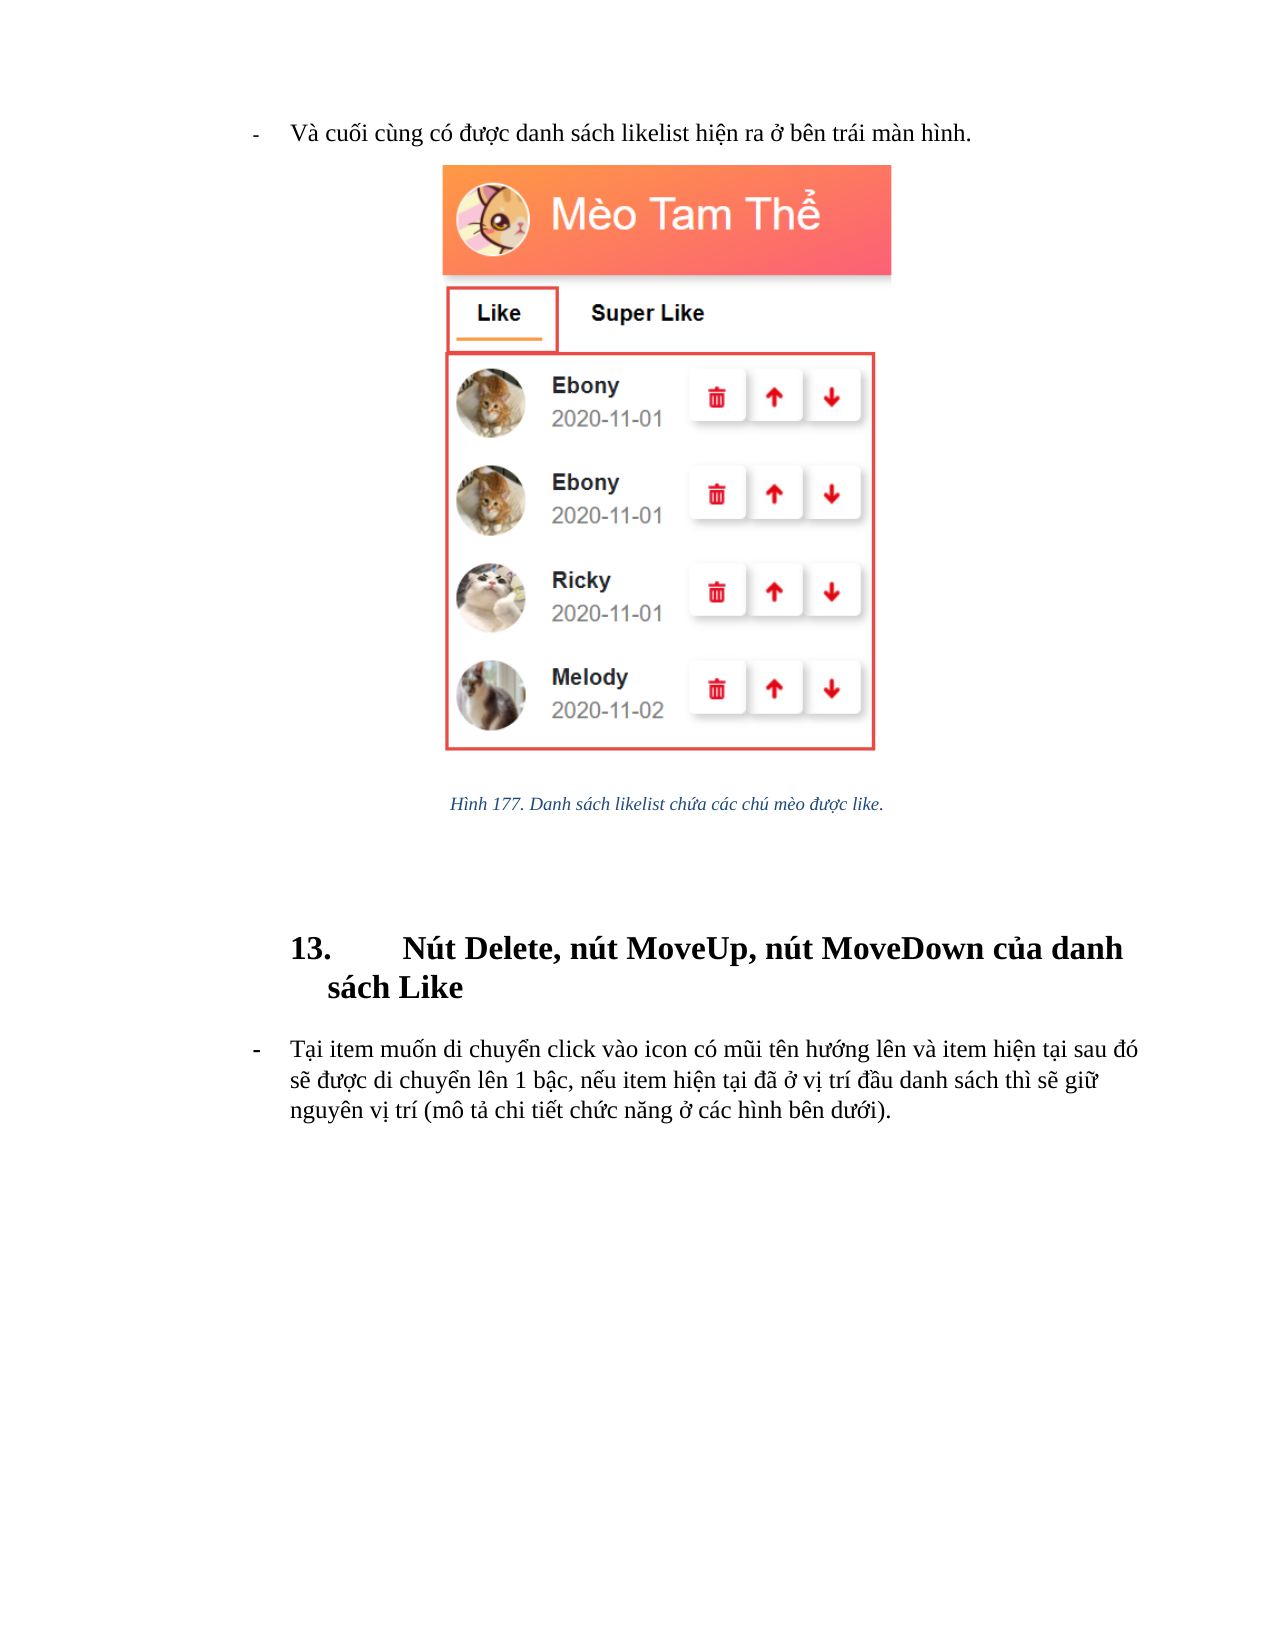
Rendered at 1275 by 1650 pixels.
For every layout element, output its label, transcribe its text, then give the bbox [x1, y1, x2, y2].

list Tại item muốn di chuyển click vào icon có mũi tên hướng lên và item hiện tại sau đó sẽ được di chuyển lên 1 bậc, nếu item hiện tại đã ở vị trí đầu danh sách thì sẽ giữ nguyên vị trí (mô tả chi tiết chức năng ở các hình bên dưới). [252, 1034, 1157, 1124]
picture [442, 165, 892, 794]
list Và cuối cùng có được danh sách likelist hiện ra ở bên trái màn hình. [252, 118, 1157, 147]
text Hình 177. Danh sách likelist chứa các chú mèo được like. [177, 793, 1157, 815]
subtitle Nút Delete, nút MoveUp, nút MoveDown của danh sách Like [290, 929, 1157, 1005]
